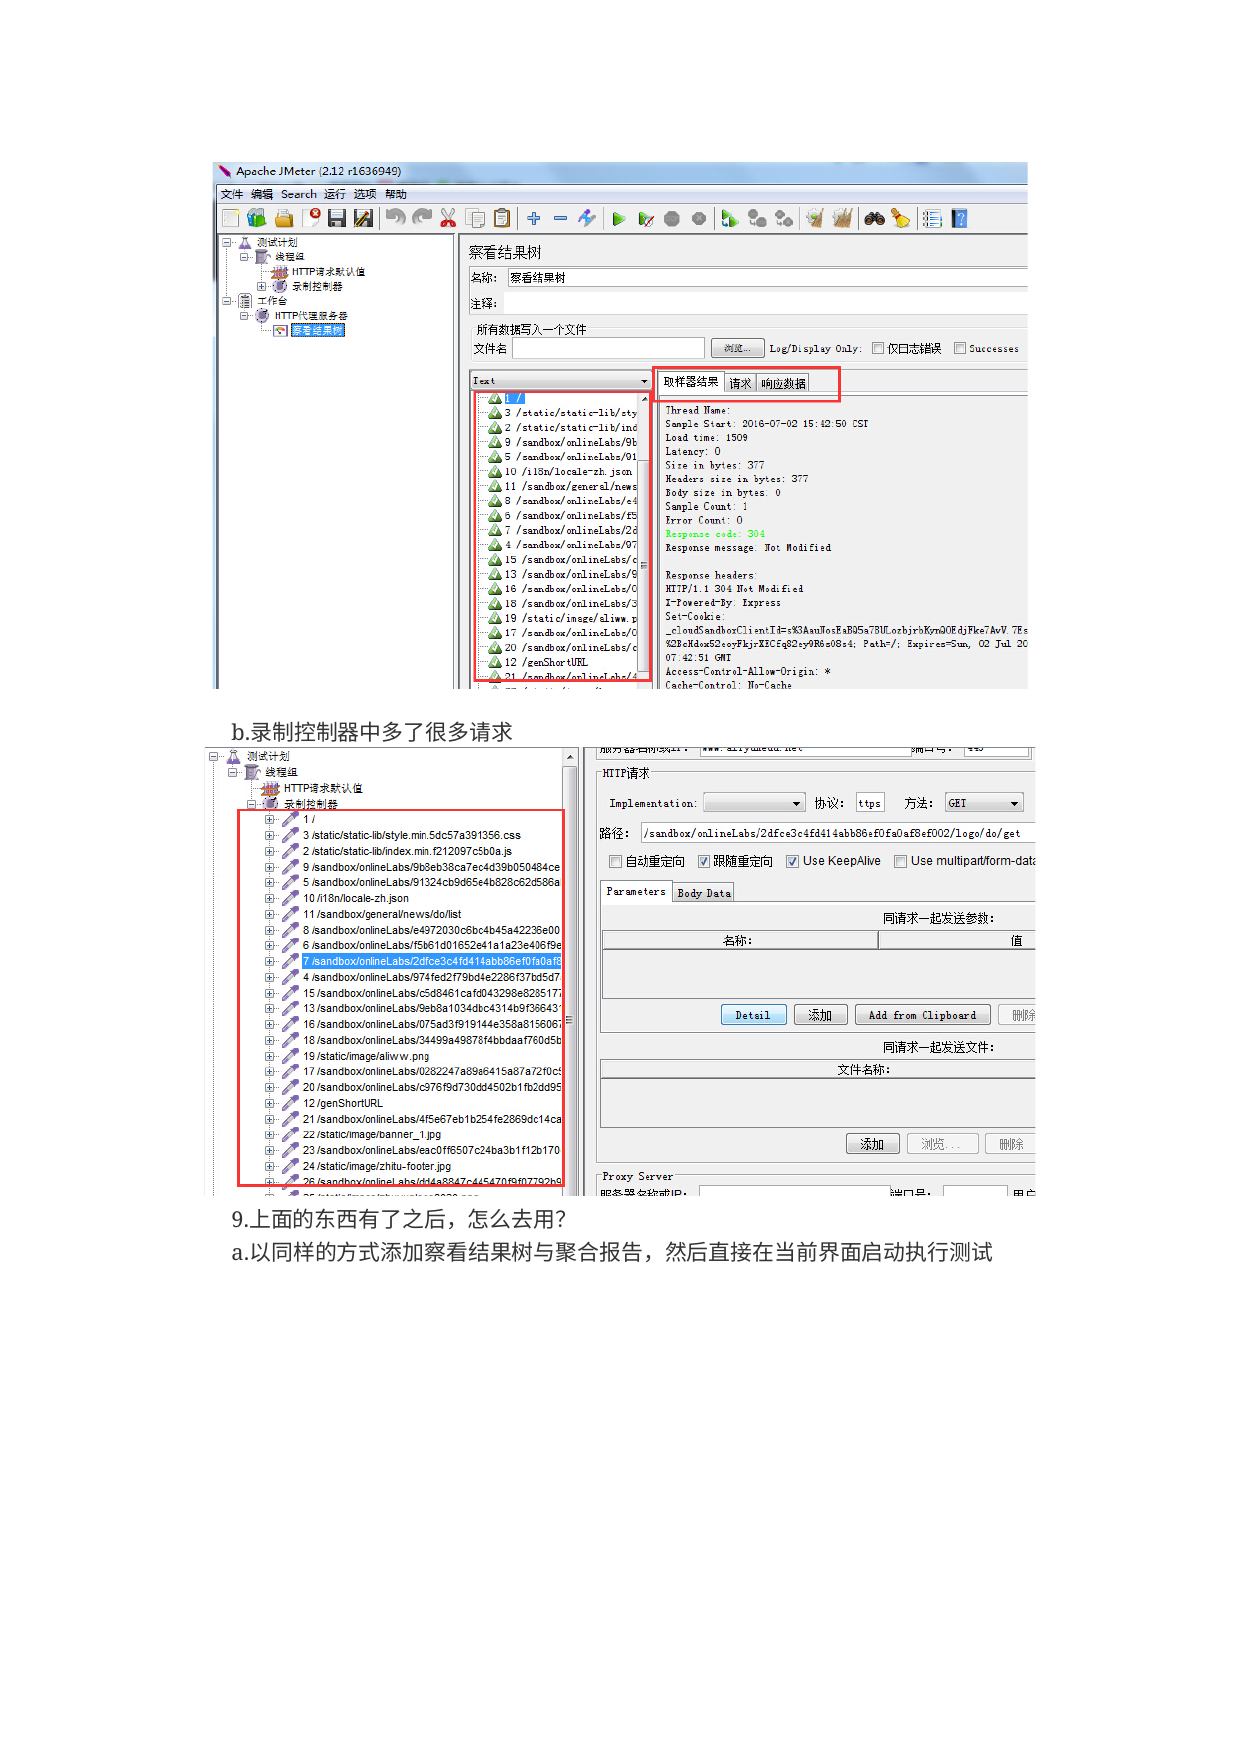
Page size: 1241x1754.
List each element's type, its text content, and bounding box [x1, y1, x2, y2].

text b.录制控制器中多了很多请求 [187, 714, 1053, 747]
text 9.上面的东西有了之后，怎么去用？ a.以同样的方式添加察看结果树与聚合报告，然后直接在当前界面启动执行测试 [187, 1202, 1053, 1267]
picture [212, 162, 1028, 689]
picture [204, 747, 1036, 1196]
